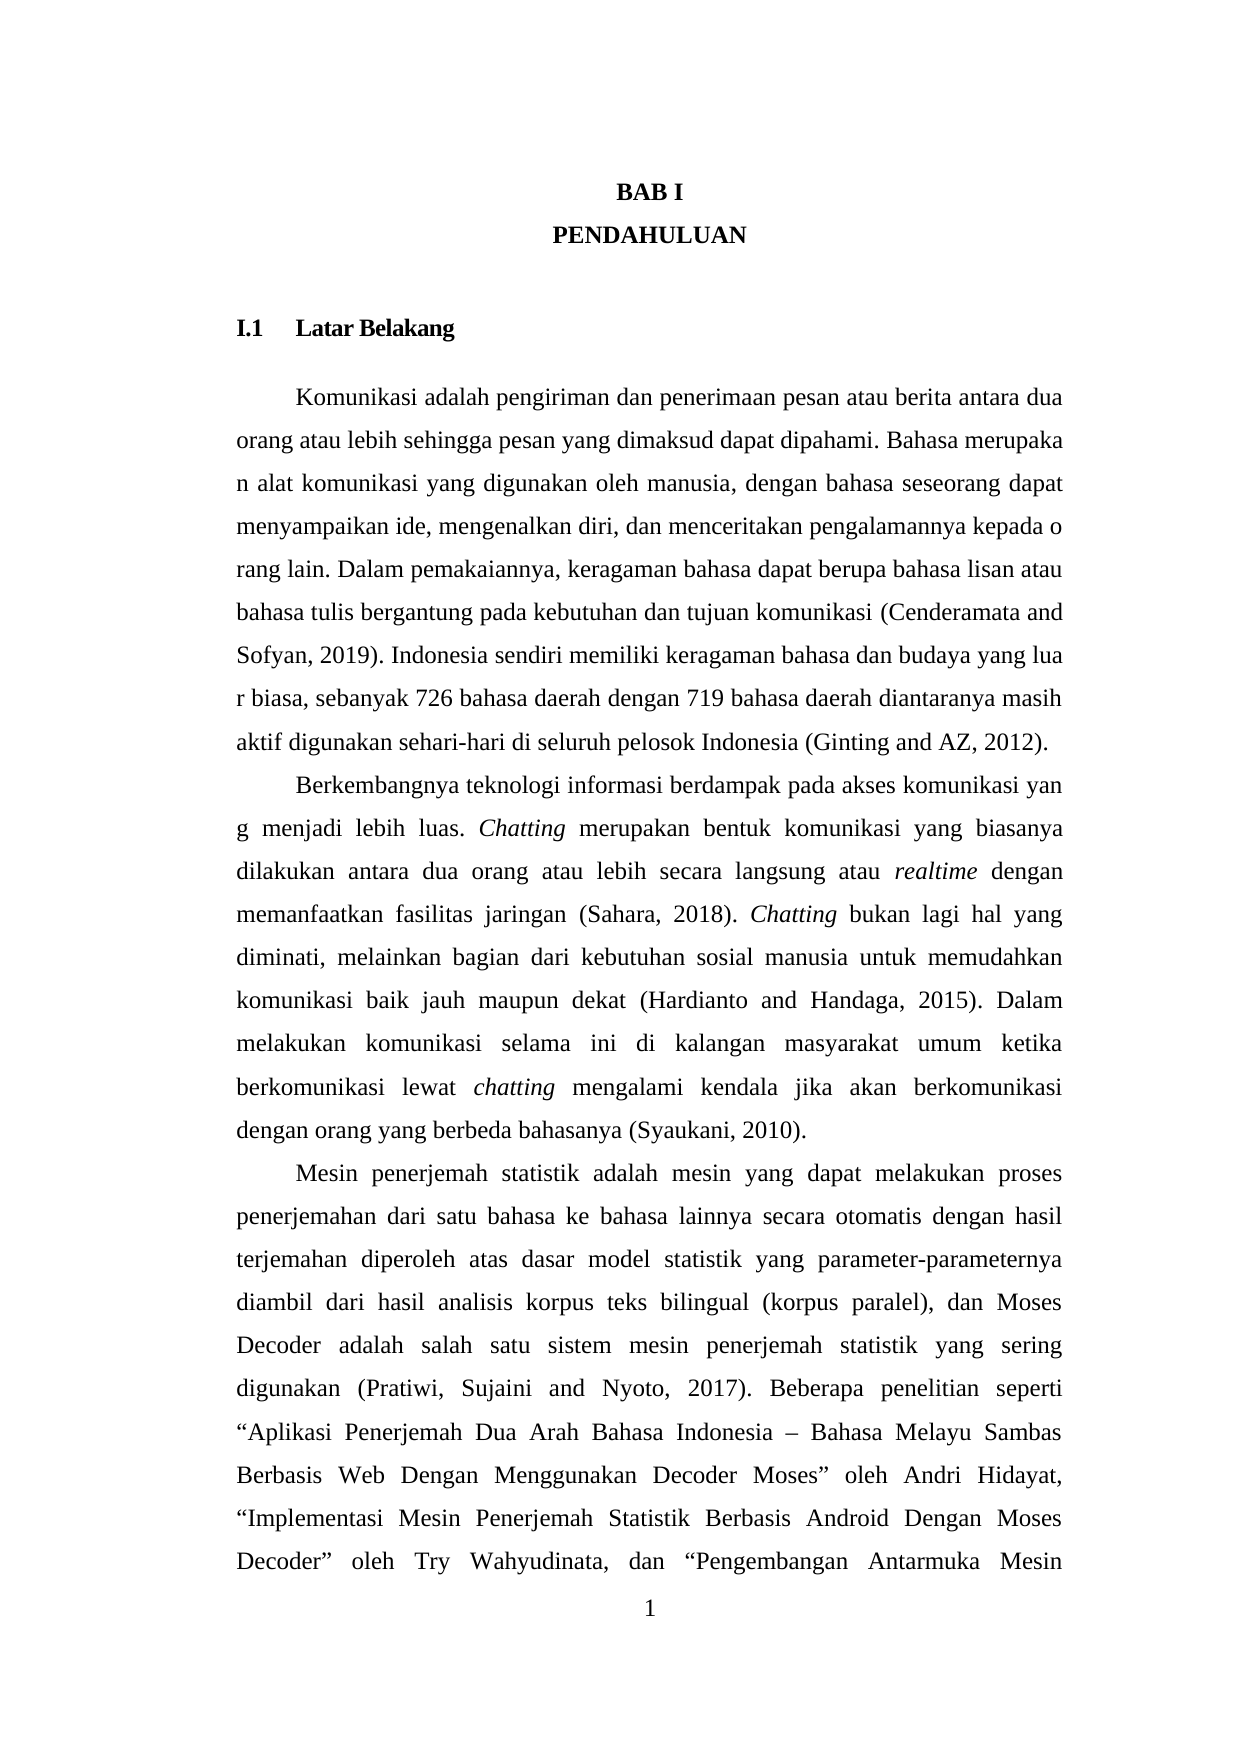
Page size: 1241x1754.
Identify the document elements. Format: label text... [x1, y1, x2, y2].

subtitle Latar Belakang [236, 313, 1063, 342]
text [236, 1158, 1063, 1575]
subtitle BAB I PENDAHULUAN [236, 177, 1063, 249]
text Berkembangnya teknologi informasi berdampak pada akses komunikasi yang menjadi lebih luas. Chatting merupakan bentuk komunikasi yang biasanya dilakukan antara dua orang atau lebih secara langsung atau realtime dengan memanfaatkan fasilitas jaringan (Sahara, 2018). Chatting bukan lagi hal yang diminati, melainkan bagian dari kebutuhan sosial manusia untuk memudahkan komunikasi baik jauh maupun dekat (Hardianto and Handaga, 2015). Dalam melakukan komunikasi selama ini di kalangan masyarakat umum ketika berkomunikasi lewat chatting mengalami kendala jika akan berkomunikasi dengan orang yang berbeda bahasanya (Syaukani, 2010). [236, 770, 1063, 1143]
text Komunikasi adalah pengiriman dan penerimaan pesan atau berita antara dua orang atau lebih sehingga pesan yang dimaksud dapat dipahami. Bahasa merupakan alat komunikasi yang digunakan oleh manusia, dengan bahasa seseorang dapat menyampaikan ide, mengenalkan diri, dan menceritakan pengalamannya kepada orang lain. Dalam pemakaiannya, keragaman bahasa dapat berupa bahasa lisan atau bahasa tulis bergantung pada kebutuhan dan tujuan komunikasi (Cenderamata and Sofyan, 2019). Indonesia sendiri memiliki keragaman bahasa dan budaya yang luar biasa, sebanyak 726 bahasa daerah dengan 719 bahasa daerah diantaranya masih aktif digunakan sehari-hari di seluruh pelosok Indonesia (Ginting and AZ, 2012). [236, 382, 1063, 755]
